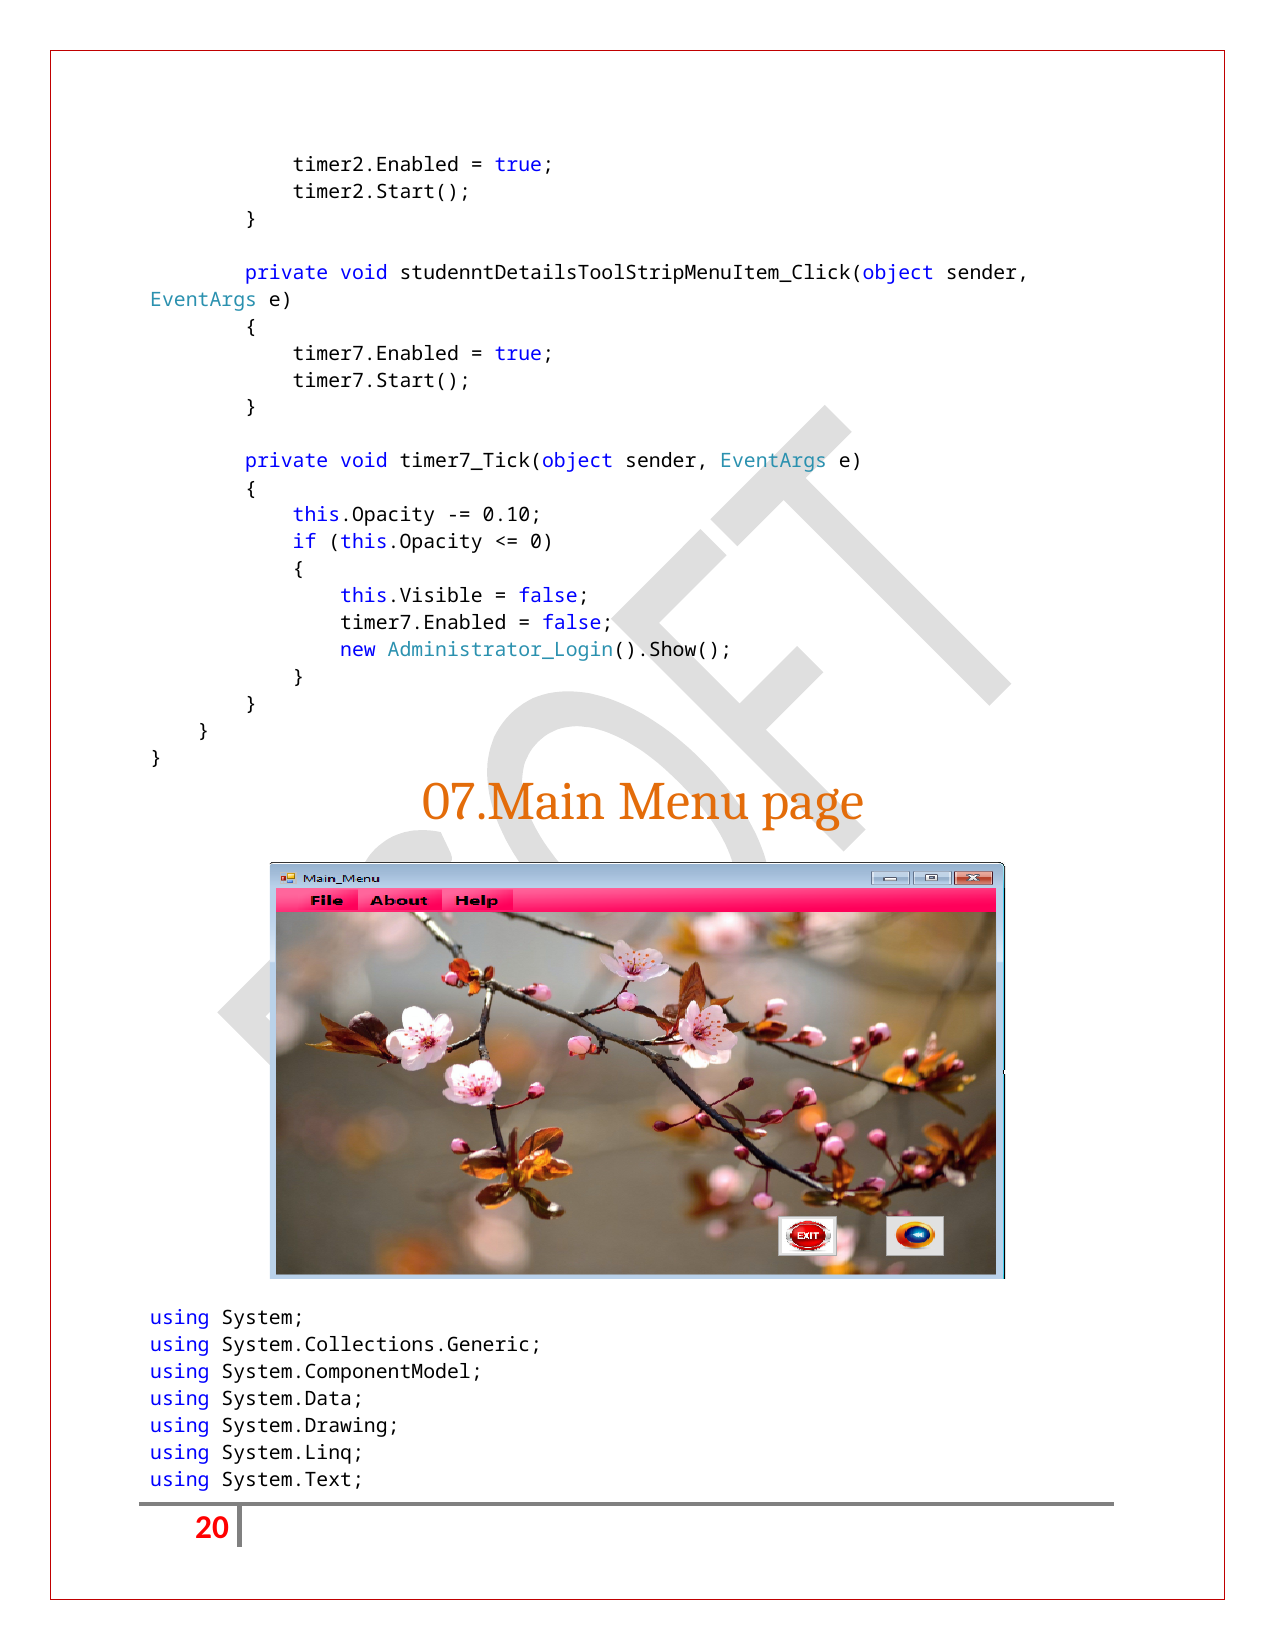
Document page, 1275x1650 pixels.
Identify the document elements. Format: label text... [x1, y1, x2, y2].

text timer2.Start(); [150, 177, 1125, 204]
text private void timer7_Tick(object sender, EventArgs e) [150, 447, 1125, 474]
text using System; [150, 1304, 1125, 1331]
text private void studenntDetailsToolStripMenuItem_Click(object sender, EventArgs e) [150, 258, 1125, 312]
text using System.Data; [150, 1384, 1125, 1412]
text using System.Collections.Generic; [150, 1331, 1125, 1358]
text { [150, 555, 1125, 582]
text } [150, 663, 1125, 689]
text } [150, 689, 1125, 717]
text 07.Main Menu page [150, 771, 1125, 833]
text this.Opacity -= 0.10; [150, 501, 1125, 528]
text timer7.Enabled = false; [150, 609, 1125, 636]
text using System.Drawing; [150, 1412, 1125, 1438]
text } [150, 717, 1125, 743]
text timer2.Enabled = true; [150, 150, 1125, 177]
text using System.ComponentModel; [150, 1358, 1125, 1384]
text { [150, 312, 1125, 339]
text } [150, 393, 1125, 420]
text if (this.Opacity <= 0) [150, 528, 1125, 555]
text new Administrator_Login().Show(); [150, 636, 1125, 663]
text { [150, 474, 1125, 501]
text using System.Text; [150, 1466, 1125, 1492]
text this.Visible = false; [150, 582, 1125, 609]
text } [150, 743, 1125, 771]
text } [150, 204, 1125, 231]
picture [269, 862, 1006, 1279]
text timer7.Start(); [150, 366, 1125, 393]
text using System.Linq; [150, 1438, 1125, 1466]
text timer7.Enabled = true; [150, 339, 1125, 366]
